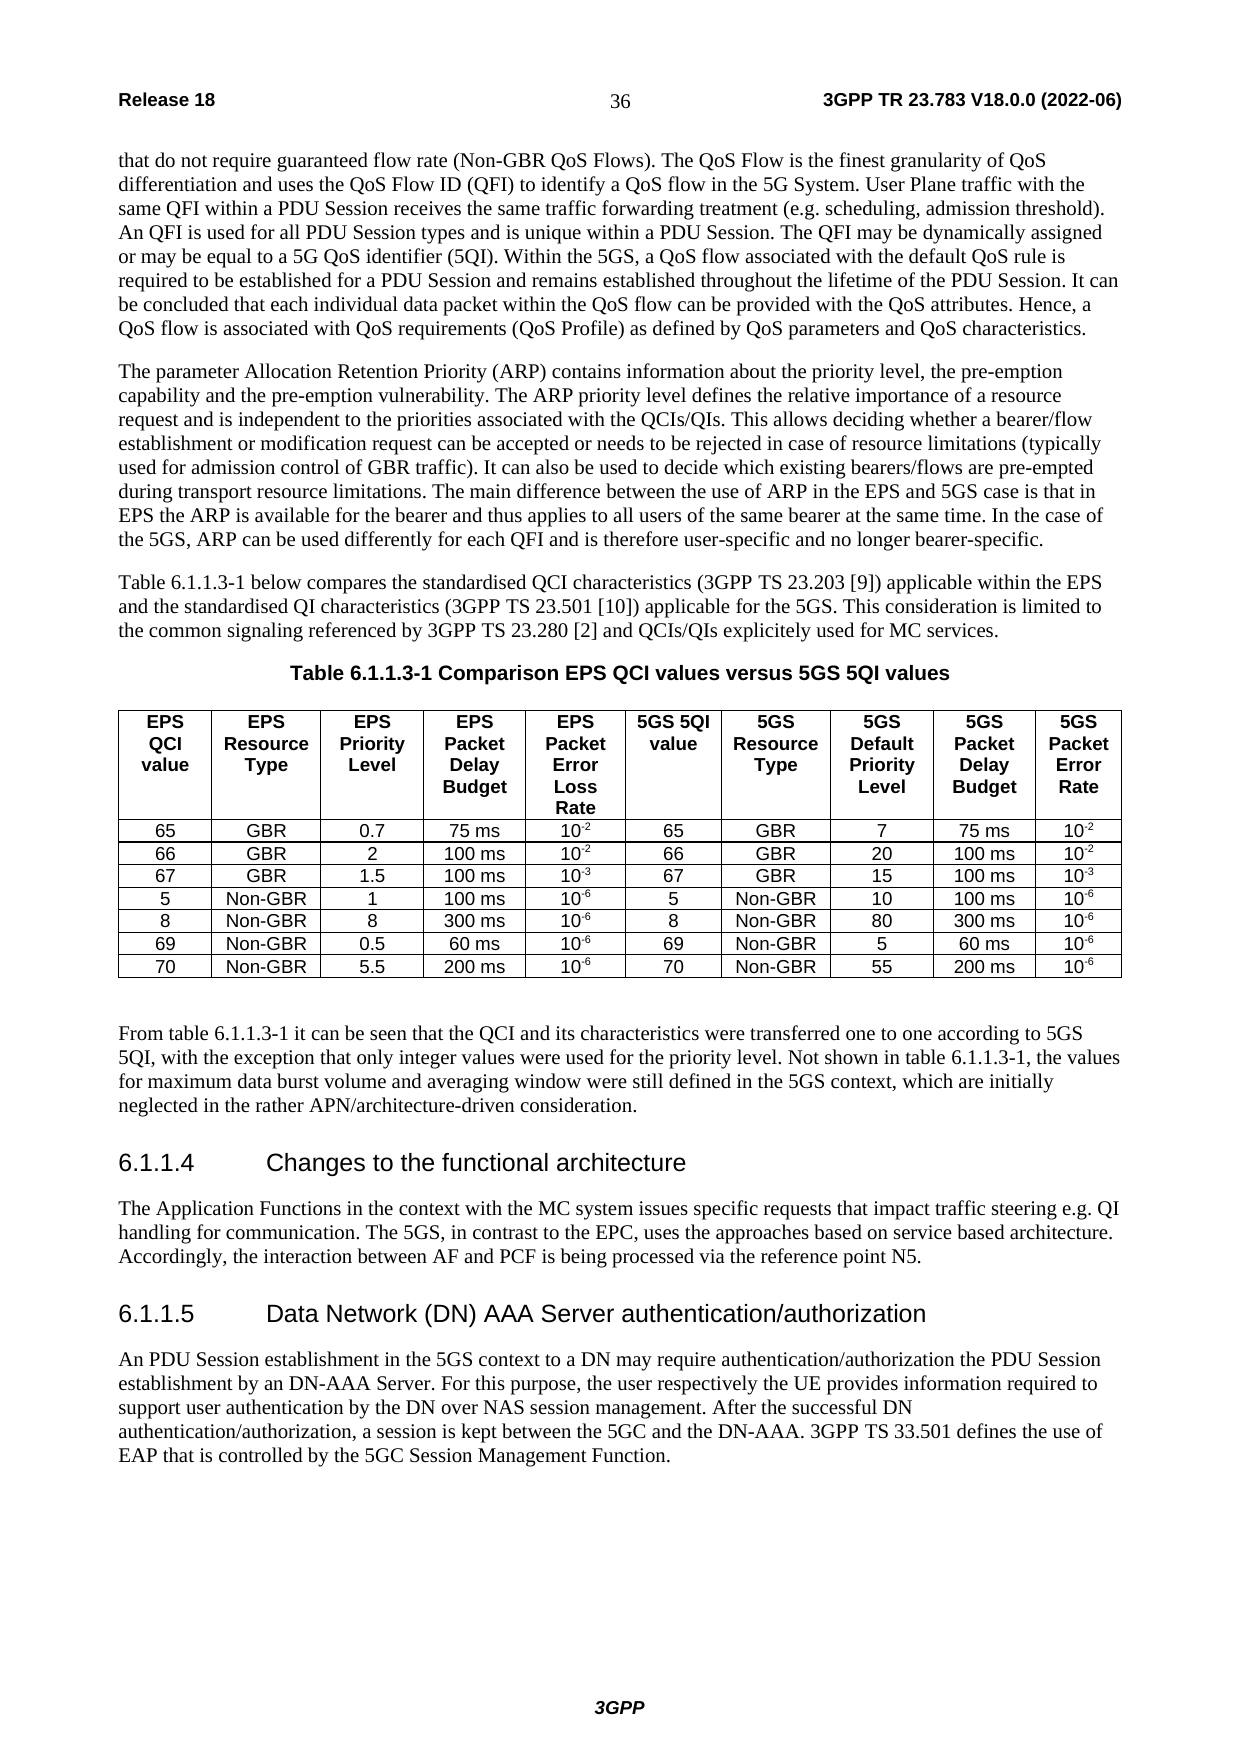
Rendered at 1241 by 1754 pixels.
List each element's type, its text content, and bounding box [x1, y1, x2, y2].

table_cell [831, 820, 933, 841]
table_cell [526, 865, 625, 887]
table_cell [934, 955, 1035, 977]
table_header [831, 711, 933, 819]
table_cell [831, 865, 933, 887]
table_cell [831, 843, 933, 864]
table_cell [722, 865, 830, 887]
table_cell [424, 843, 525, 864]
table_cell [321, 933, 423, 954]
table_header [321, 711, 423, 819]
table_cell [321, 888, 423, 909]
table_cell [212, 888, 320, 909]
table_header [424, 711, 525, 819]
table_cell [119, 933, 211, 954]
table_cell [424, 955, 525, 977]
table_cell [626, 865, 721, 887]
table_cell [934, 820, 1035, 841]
subtitle 6.1.1.4 Changes to the functional architecture [118, 1148, 1122, 1177]
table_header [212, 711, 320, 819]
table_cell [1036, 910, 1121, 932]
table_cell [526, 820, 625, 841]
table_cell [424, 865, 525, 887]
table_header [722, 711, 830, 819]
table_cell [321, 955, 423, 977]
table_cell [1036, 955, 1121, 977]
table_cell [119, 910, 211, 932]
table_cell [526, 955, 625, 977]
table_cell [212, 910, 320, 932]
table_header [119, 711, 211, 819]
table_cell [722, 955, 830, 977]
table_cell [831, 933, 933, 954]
text An PDU Session establishment in the 5GS context to a DN may require authentication/authorization the PDU Session establishment by an DN-AAA Server. For this purpose, the user respectively the UE provides information required to support user authentication by the DN over NAS session management. After the successful DN authentication/authorization, a session is kept between the 5GC and the DN-AAA. 3GPP TS 33.501 defines the use of EAP that is controlled by the 5GC Session Management Function. [118, 1347, 1122, 1467]
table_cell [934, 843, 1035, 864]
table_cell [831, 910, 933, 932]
text Table 6.1.1.3-1 Comparison EPS QCI values versus 5GS 5QI values [118, 661, 1122, 685]
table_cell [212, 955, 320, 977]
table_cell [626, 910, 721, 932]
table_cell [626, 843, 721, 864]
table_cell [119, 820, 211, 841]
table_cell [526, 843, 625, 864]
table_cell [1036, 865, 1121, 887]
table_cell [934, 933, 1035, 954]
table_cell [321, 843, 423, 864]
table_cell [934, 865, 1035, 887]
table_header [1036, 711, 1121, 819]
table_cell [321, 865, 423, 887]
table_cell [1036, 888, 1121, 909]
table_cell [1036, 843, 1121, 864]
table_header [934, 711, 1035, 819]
text From table 6.1.1.3-1 it can be seen that the QCI and its characteristics were transferred one to one according to 5GS 5QI, with the exception that only integer values were used for the priority level. Not shown in table 6.1.1.3-1, the values for maximum data burst volume and averaging window were still defined in the 5GS context, which are initially neglected in the rather APN/architecture-driven consideration. [118, 1021, 1122, 1117]
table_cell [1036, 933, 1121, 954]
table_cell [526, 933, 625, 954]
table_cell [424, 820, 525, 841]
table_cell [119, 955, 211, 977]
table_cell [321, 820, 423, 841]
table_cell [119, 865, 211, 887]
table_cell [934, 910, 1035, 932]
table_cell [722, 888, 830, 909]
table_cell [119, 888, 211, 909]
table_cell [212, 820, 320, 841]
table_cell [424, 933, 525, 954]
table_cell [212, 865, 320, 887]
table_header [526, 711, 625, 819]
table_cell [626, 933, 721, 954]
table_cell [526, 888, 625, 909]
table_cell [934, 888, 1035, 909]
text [118, 147, 1122, 340]
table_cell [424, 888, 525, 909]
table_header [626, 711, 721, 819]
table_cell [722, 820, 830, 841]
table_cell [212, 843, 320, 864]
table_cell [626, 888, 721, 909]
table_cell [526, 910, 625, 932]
subtitle 6.1.1.5 Data Network (DN) AAA Server authentication/authorization [118, 1299, 1122, 1328]
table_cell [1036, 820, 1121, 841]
text Table 6.1.1.3-1 below compares the standardised QCI characteristics (3GPP TS 23.203 [9]) applicable within the EPS and the standardised QI characteristics (3GPP TS 23.501 [10]) applicable for the 5GS. This consideration is limited to the common signaling referenced by 3GPP TS 23.280 [2] and QCIs/QIs explicitely used for MC services. [118, 570, 1122, 642]
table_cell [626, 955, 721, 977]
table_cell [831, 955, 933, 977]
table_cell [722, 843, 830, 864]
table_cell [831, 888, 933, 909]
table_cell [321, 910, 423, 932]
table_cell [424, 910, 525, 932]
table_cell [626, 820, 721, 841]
text The parameter Allocation Retention Priority (ARP) contains information about the priority level, the pre-emption capability and the pre-emption vulnerability. The ARP priority level defines the relative importance of a resource request and is independent to the priorities associated with the QCIs/QIs. This allows deciding whether a bearer/flow establishment or modification request can be accepted or needs to be rejected in case of resource limitations (typically used for admission control of GBR traffic). It can also be used to decide which existing bearers/flows are pre-empted during transport resource limitations. The main difference between the use of ARP in the EPS and 5GS case is that in EPS the ARP is available for the bearer and thus applies to all users of the same bearer at the same time. In the case of the 5GS, ARP can be used differently for each QFI and is therefore user-specific and no longer bearer-specific. [118, 359, 1122, 551]
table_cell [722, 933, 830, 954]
text The Application Functions in the context with the MC system issues specific requests that impact traffic steering e.g. QI handling for communication. The 5GS, in contrast to the EPC, uses the approaches based on service based architecture. Accordingly, the interaction between AF and PCF is being processed via the reference point N5. [118, 1196, 1122, 1268]
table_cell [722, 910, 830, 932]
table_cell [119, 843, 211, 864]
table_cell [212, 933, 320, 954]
